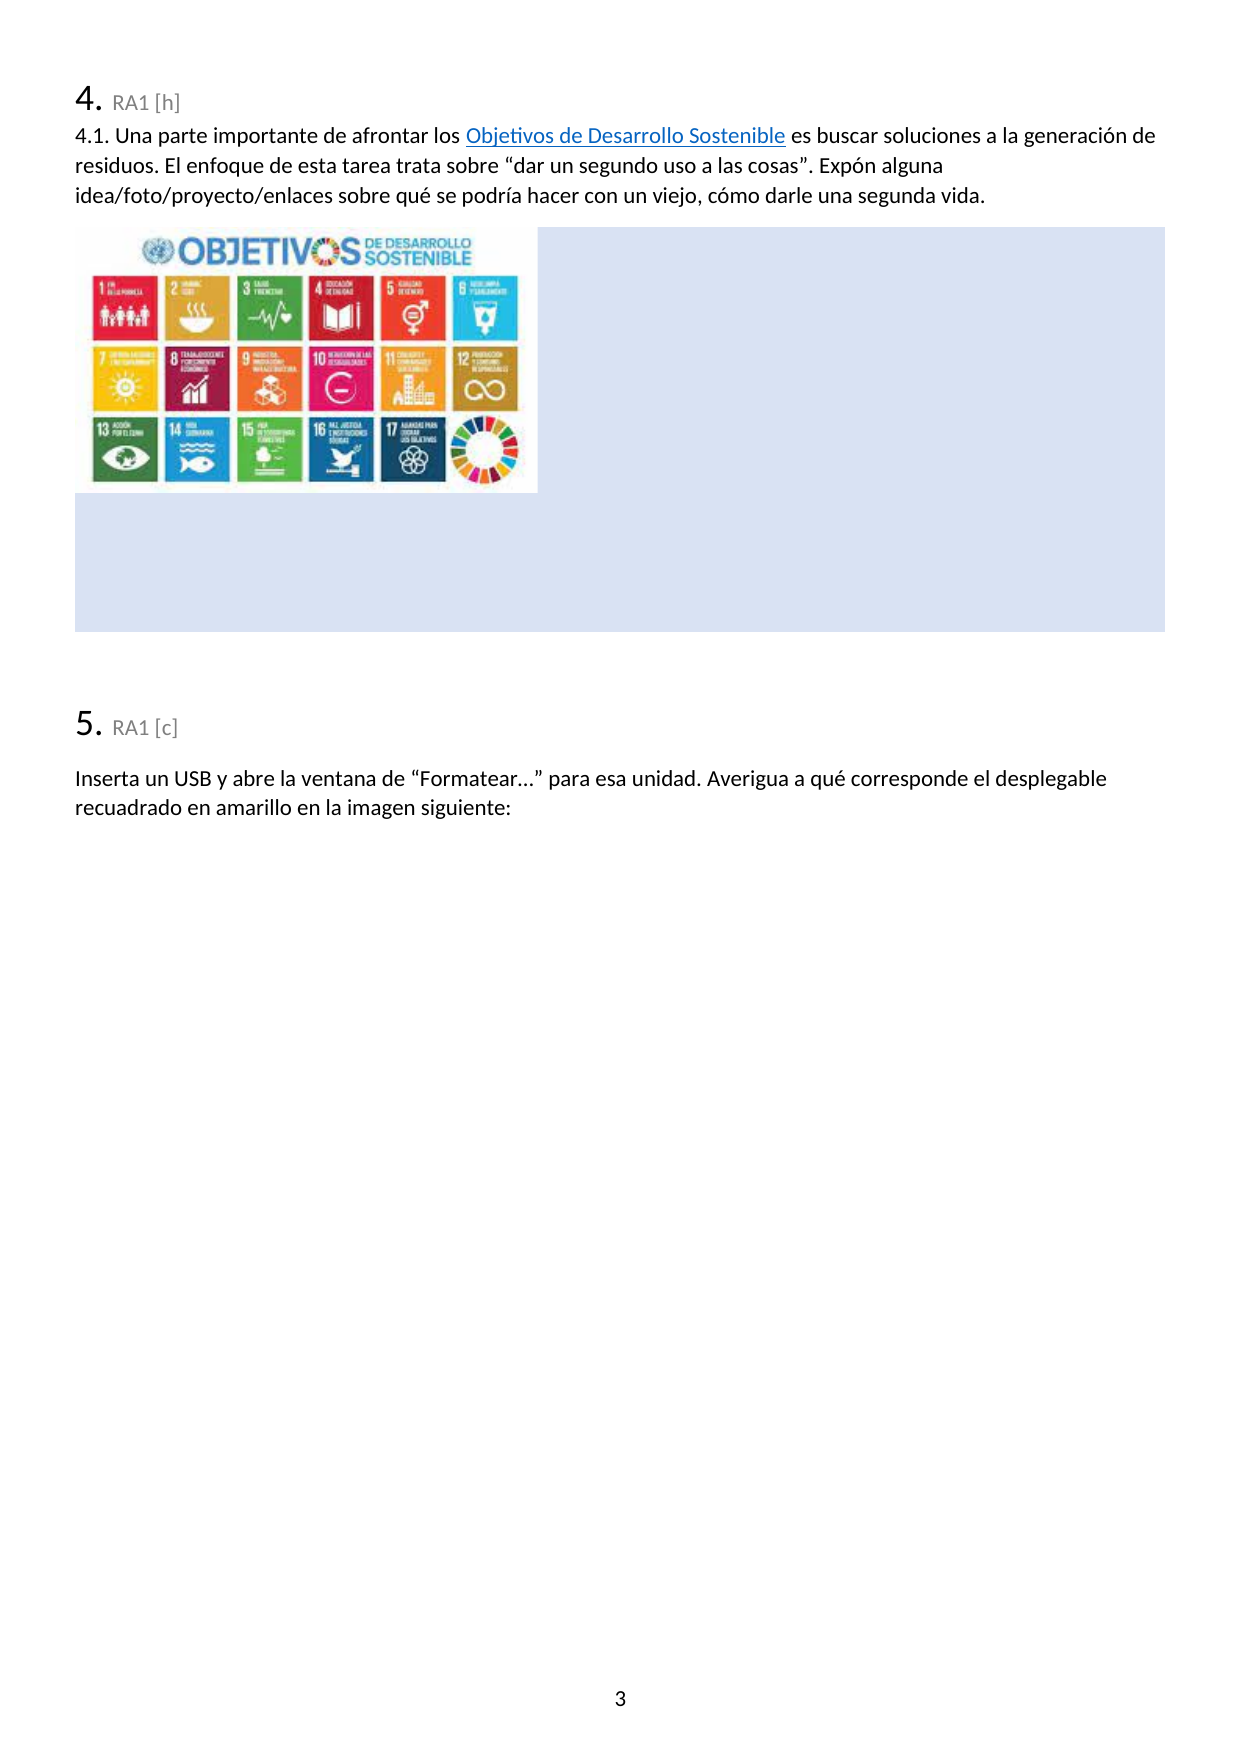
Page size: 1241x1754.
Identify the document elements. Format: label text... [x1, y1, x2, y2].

text Inserta un USB y abre la ventana de “Formatear…” para esa unidad. Averigua a qué corresponde el desplegable recuadrado en amarillo en la imagen siguiente: [75, 764, 1165, 821]
text 4. RA1 [h] 4.1. Una parte importante de afrontar los Objetivos de Desarrollo Sostenible es buscar soluciones a la generación de residuos. El enfoque de esta tarea trata sobre “dar un segundo uso a las cosas”. Expón alguna idea/foto/proyecto/enlaces sobre qué se podría hacer con un viejo, cómo darle una segunda vida. [75, 74, 1165, 209]
text 5. RA1 [c] [75, 698, 1165, 744]
picture [75, 227, 538, 493]
